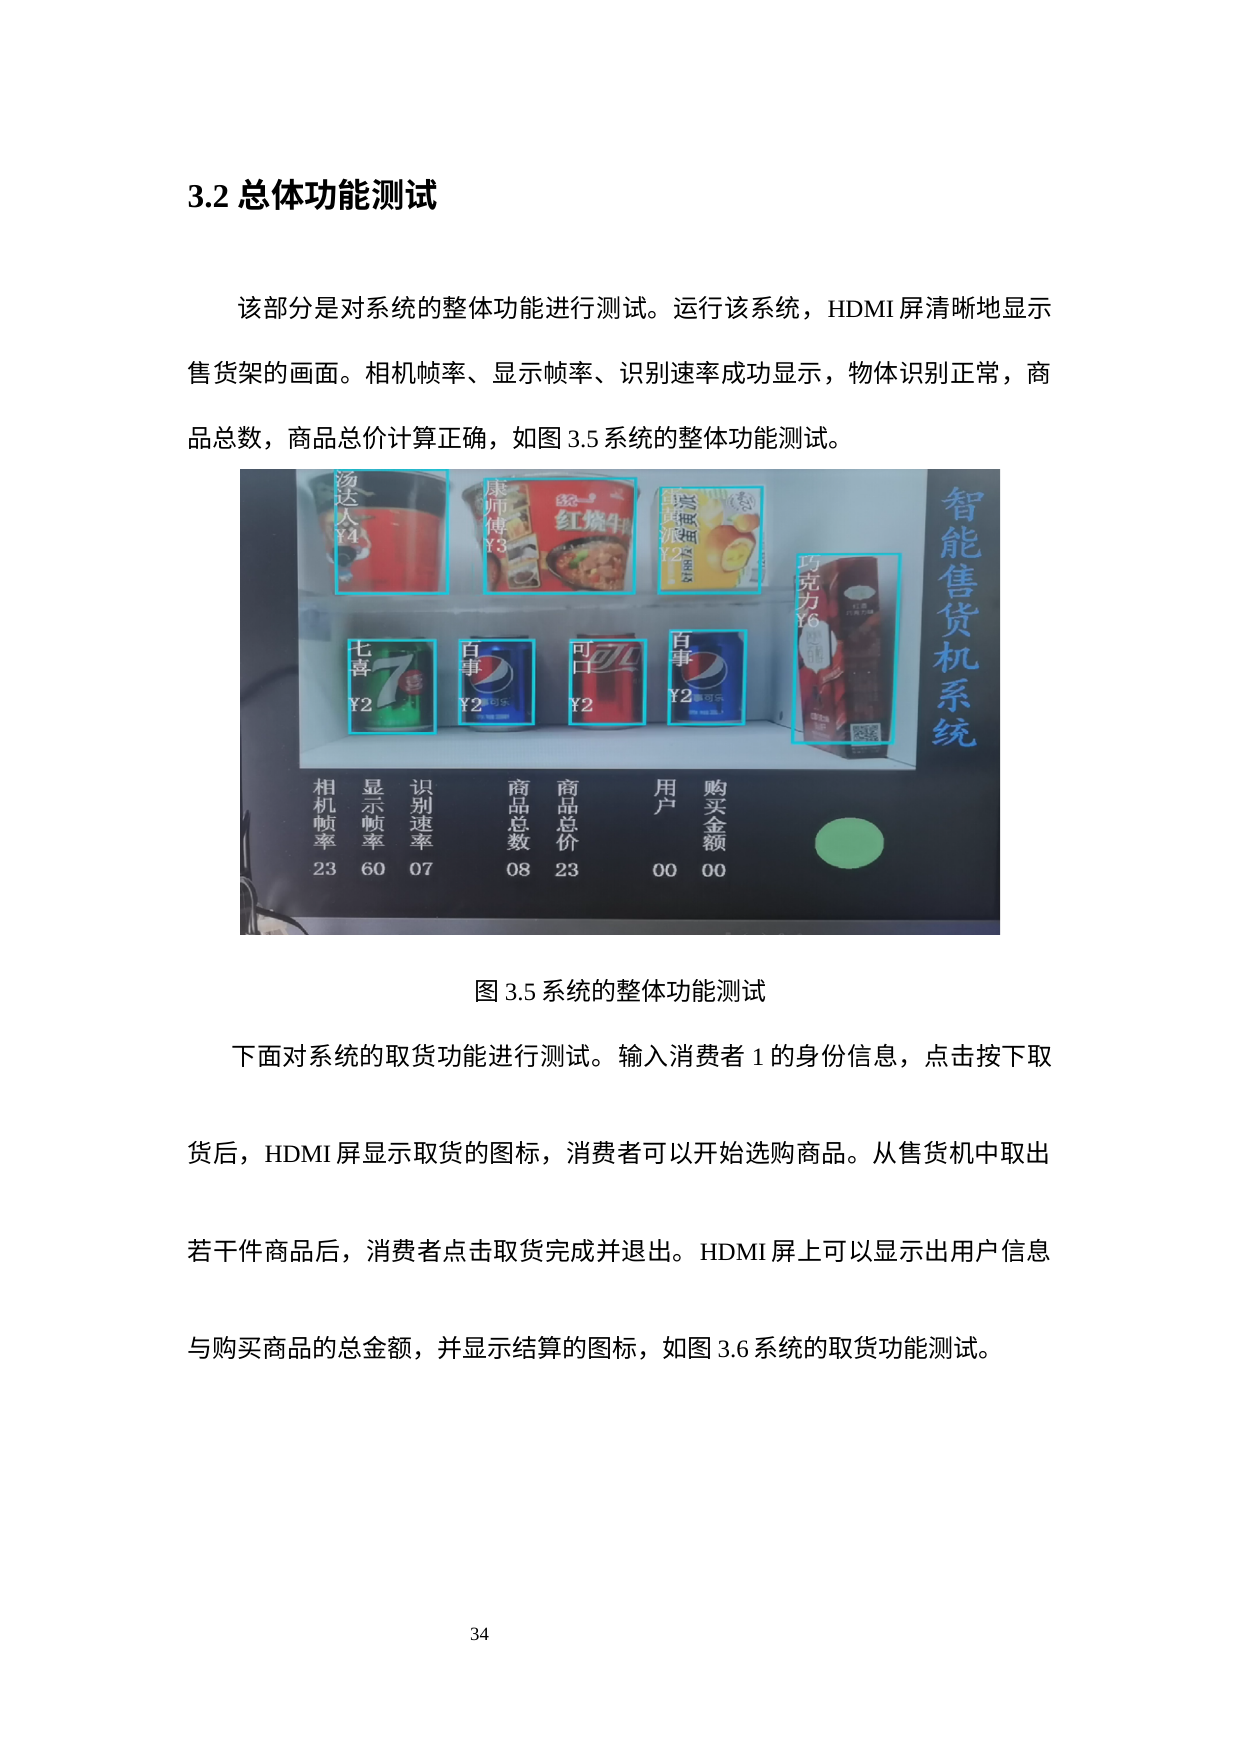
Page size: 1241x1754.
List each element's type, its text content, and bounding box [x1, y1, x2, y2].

picture [240, 469, 1001, 935]
subtitle 3.2 总体功能测试 [187, 160, 1053, 225]
text 该部分是对系统的整体功能进行测试。运行该系统，HDMI屏清晰地显示售货架的画面。相机帧率、显示帧率、识别速率成功显示，物体识别正常，商品总数，商品总价计算正确，如图3.5系统的整体功能测试。 [187, 274, 1053, 469]
text 下面对系统的取货功能进行测试。输入消费者1的身份信息，点击按下取货后，HDMI屏显示取货的图标，消费者可以开始选购商品。从售货机中取出若干件商品后，消费者点击取货完成并退出。HDMI屏上可以显示出用户信息与购买商品的总金额，并显示结算的图标，如图3.6系统的取货功能测试。 [187, 1022, 1053, 1379]
text 图3.5系统的整体功能测试 [187, 957, 1053, 1022]
